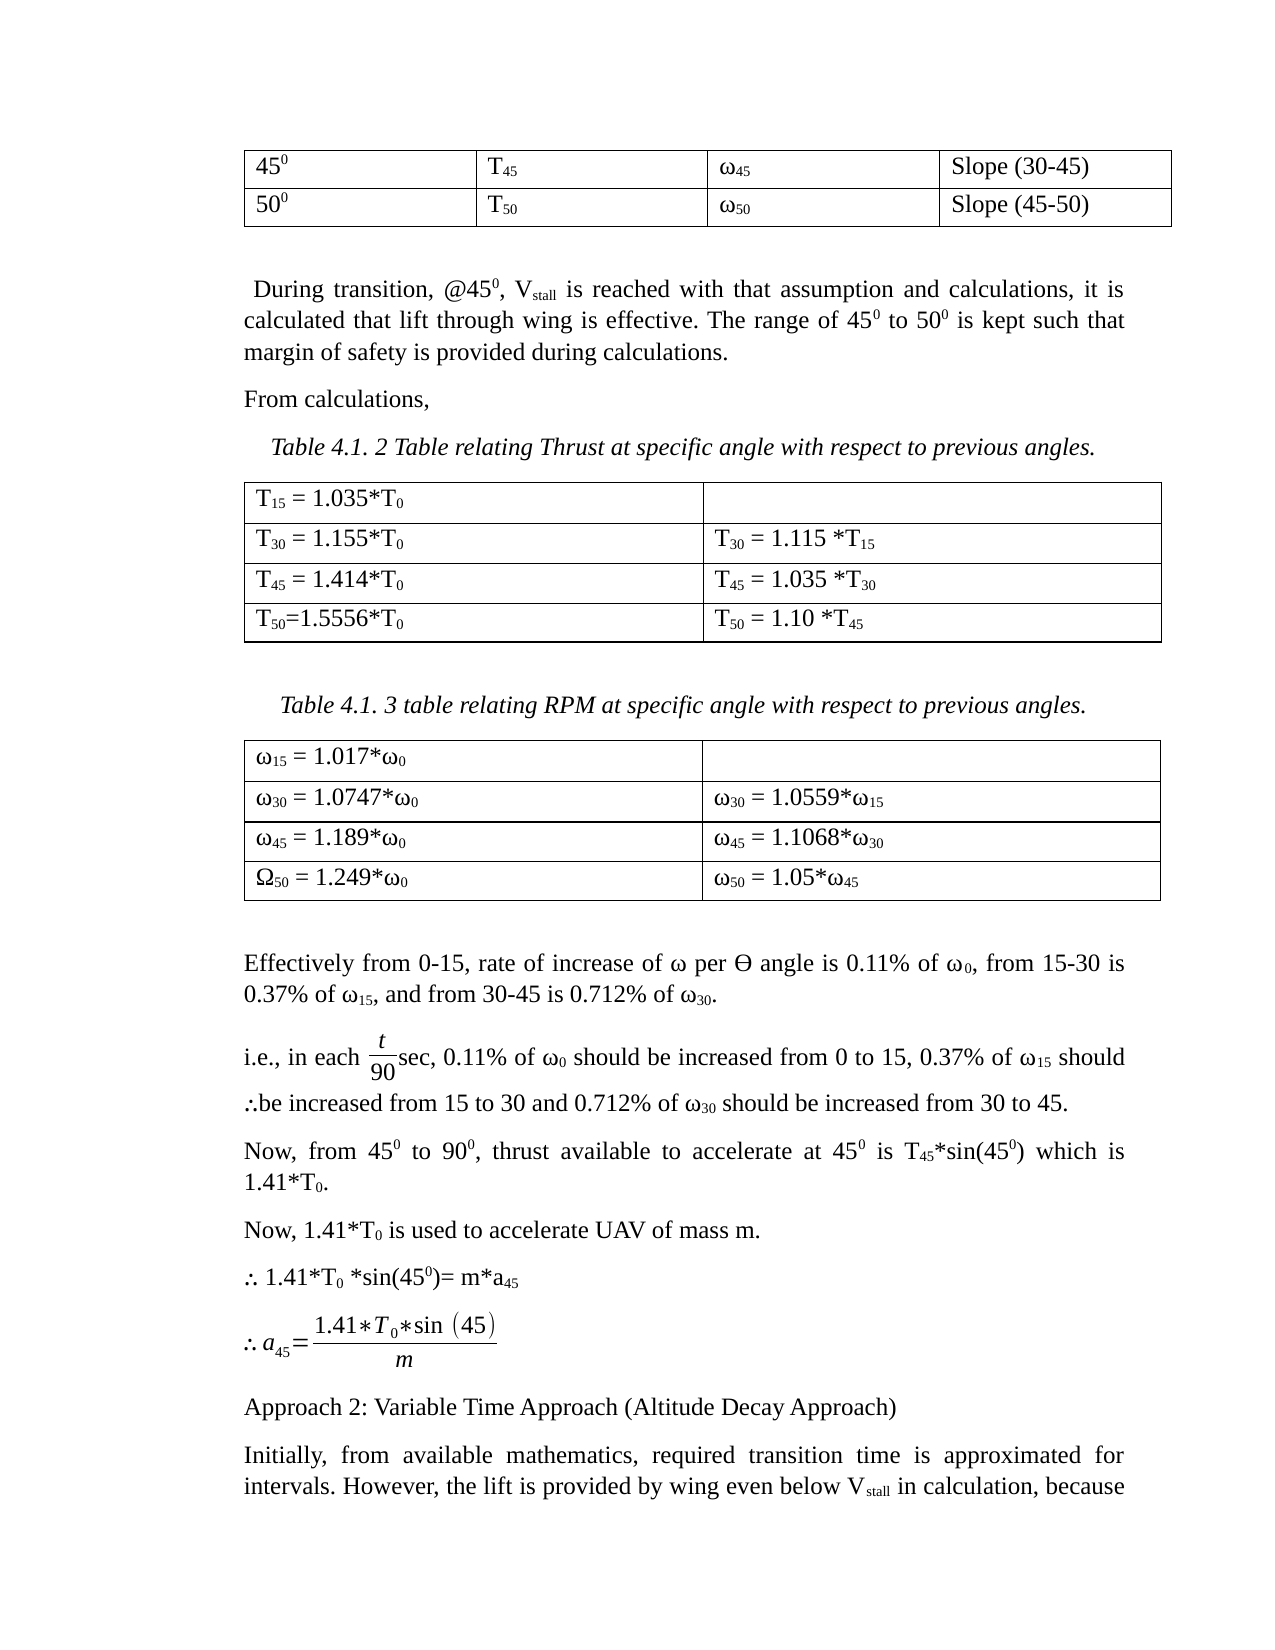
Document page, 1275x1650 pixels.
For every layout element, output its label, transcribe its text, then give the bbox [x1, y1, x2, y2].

table_cell ω50 = 1.05*ω45 [703, 862, 1160, 899]
text Table 4.1. 3 table relating RPM at specific angle with respect to previous angles. [244, 690, 1125, 719]
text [244, 1440, 1125, 1500]
table_cell ω45 = 1.189*ω0 [245, 823, 702, 861]
table_cell T50 = 1.10 *T45 [704, 604, 1161, 641]
table_cell T45 [477, 151, 707, 188]
table_cell T45 = 1.035 *T30 [704, 564, 1161, 602]
table_cell T30 = 1.115 *T15 [704, 524, 1161, 563]
table_cell ω30 = 1.0559*ω15 [703, 782, 1160, 821]
text From calculations, [244, 384, 1125, 413]
table_cell Ω50 = 1.249*ω0 [245, 862, 702, 899]
table_cell 500 [245, 189, 476, 226]
text i.e., in each sec, 0.11% of ω0 should be increased from 0 to 15, 0.37% of ω15 should ⸫be increased from 15 to 30 and 0.712% of ω30 should be increased from 30 to 45. [244, 1027, 1125, 1117]
table_cell Slope (30-45) [940, 151, 1171, 188]
table_header ω15 = 1.017*ω0 [245, 741, 702, 781]
table_cell ω45 = 1.1068*ω30 [703, 823, 1160, 861]
table_cell ω50 [708, 189, 939, 226]
table_cell T50 [477, 189, 707, 226]
text During transition, @450, Vstall is reached with that assumption and calculations, it is calculated that lift through wing is effective. The range of 450 to 500 is kept such that margin of safety is provided during calculations. [244, 274, 1125, 365]
text Effectively from 0-15, rate of increase of ω per Ɵ angle is 0.11% of ω0, from 15-30 is 0.37% of ω15, and from 30-45 is 0.712% of ω30. [244, 948, 1125, 1008]
table_cell ω45 [708, 151, 939, 188]
table_header [704, 483, 1161, 522]
text Now, 1.41*T0 is used to accelerate UAV of mass m. [244, 1215, 1125, 1243]
text Now, from 450 to 900, thrust available to accelerate at 450 is T45*sin(450) which is 1.41*T0. [244, 1136, 1125, 1196]
table_cell 450 [245, 151, 476, 188]
text Table 4.1. 2 Table relating Thrust at specific angle with respect to previous angles. [244, 432, 1125, 461]
table_cell Slope (45-50) [940, 189, 1171, 226]
table_cell T50=1.5556*T0 [245, 604, 703, 641]
table_cell T30 = 1.155*T0 [245, 524, 703, 563]
table_cell T45 = 1.414*T0 [245, 564, 703, 602]
table_header [703, 741, 1160, 781]
table_cell ω30 = 1.0747*ω0 [245, 782, 702, 821]
text Approach 2: Variable Time Approach (Altitude Decay Approach) [244, 1392, 1125, 1421]
table_header T15 = 1.035*T0 [245, 483, 703, 522]
text ⸫ 1.41*T0 *sin(450)= m*a45 [244, 1262, 1125, 1291]
